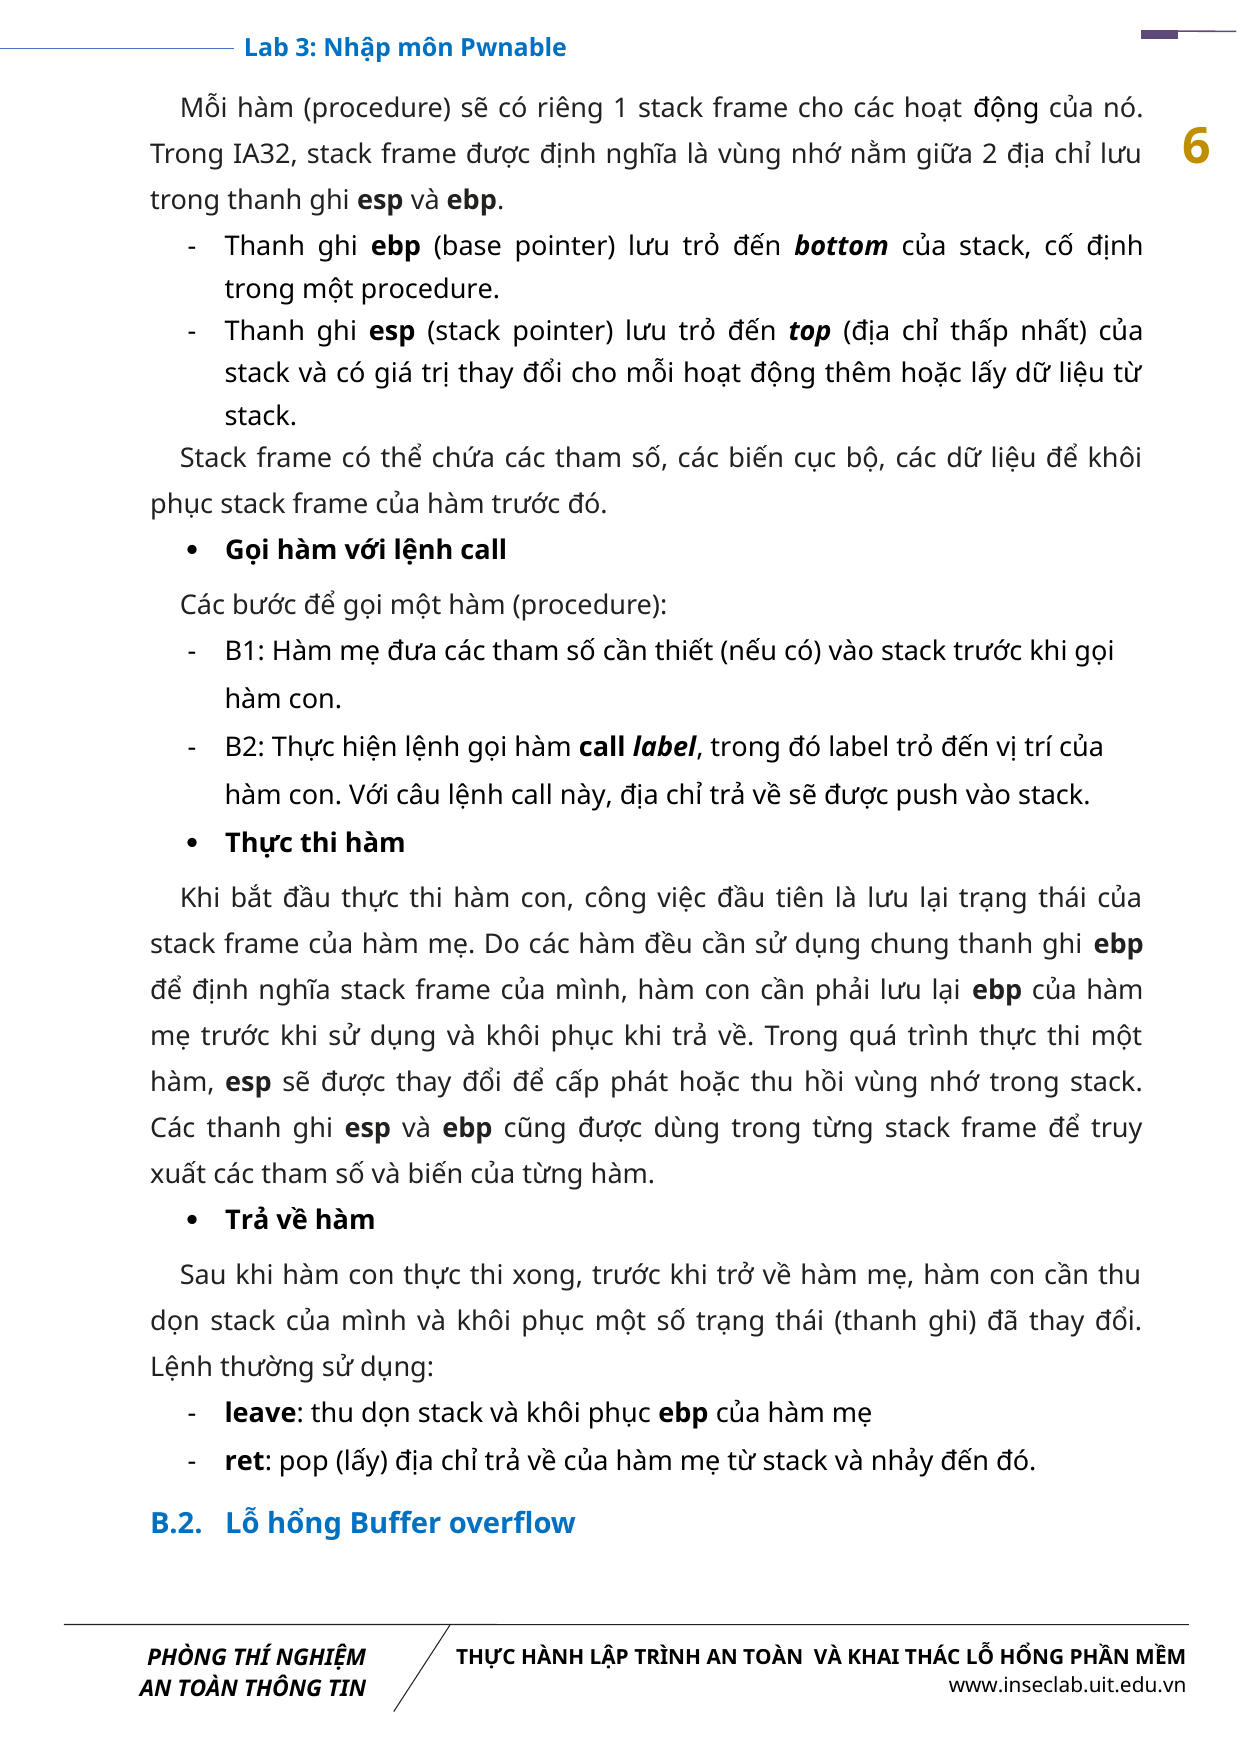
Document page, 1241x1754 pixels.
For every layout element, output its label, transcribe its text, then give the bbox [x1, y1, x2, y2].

text Khi bắt đầu thực thi hàm con, công việc đầu tiên là lưu lại trạng thái của stack frame của hàm mẹ. Do các hàm đều cần sử dụng chung thanh ghi ebp để định nghĩa stack frame của mình, hàm con cần phải lưu lại ebp của hàm mẹ trước khi sử dụng và khôi phục khi trả về. Trong quá trình thực thi một hàm, esp sẽ được thay đổi để cấp phát hoặc thu hồi vùng nhớ trong stack. Các thanh ghi esp và ebp cũng được dùng trong từng stack frame để truy xuất các tham số và biến của từng hàm. [150, 878, 1144, 1191]
list Thanh ghi esp (stack pointer) lưu trỏ đến top (địa chỉ thấp nhất) của stack và có giá trị thay đổi cho mỗi hoạt động thêm hoặc lấy dữ liệu từ stack. [187, 312, 1144, 433]
list Gọi hàm với lệnh call [187, 531, 1144, 568]
subtitle Lỗ hổng Buffer overflow [150, 1502, 1144, 1542]
list B2: Thực hiện lệnh gọi hàm call label, trong đó label trỏ đến vị trí của hàm con. Với câu lệnh call này, địa chỉ trả về sẽ được push vào stack. [187, 728, 1144, 812]
list leave: thu dọn stack và khôi phục ebp của hàm mẹ [187, 1394, 1144, 1431]
text Sau khi hàm con thực thi xong, trước khi trở về hàm mẹ, hàm con cần thu dọn stack của mình và khôi phục một số trạng thái (thanh ghi) đã thay đổi. Lệnh thường sử dụng: [150, 1256, 1144, 1384]
text Mỗi hàm (procedure) sẽ có riêng 1 stack frame cho các hoạt động của nó. Trong IA32, stack frame được định nghĩa là vùng nhớ nằm giữa 2 địa chỉ lưu trong thanh ghi esp và ebp. [150, 89, 1144, 218]
text Stack frame có thể chứa các tham số, các biến cục bộ, các dữ liệu để khôi phục stack frame của hàm trước đó. [150, 439, 1144, 522]
list ret: pop (lấy) địa chỉ trả về của hàm mẹ từ stack và nhảy đến đó. [187, 1442, 1144, 1478]
list Trả về hàm [187, 1201, 1144, 1237]
text Các bước để gọi một hàm (procedure): [150, 586, 1144, 623]
list B1: Hàm mẹ đưa các tham số cần thiết (nếu có) vào stack trước khi gọi hàm con. [187, 632, 1144, 717]
list Thanh ghi ebp (base pointer) lưu trỏ đến bottom của stack, cố định trong một procedure. [187, 227, 1144, 306]
list Thực thi hàm [187, 823, 1144, 860]
